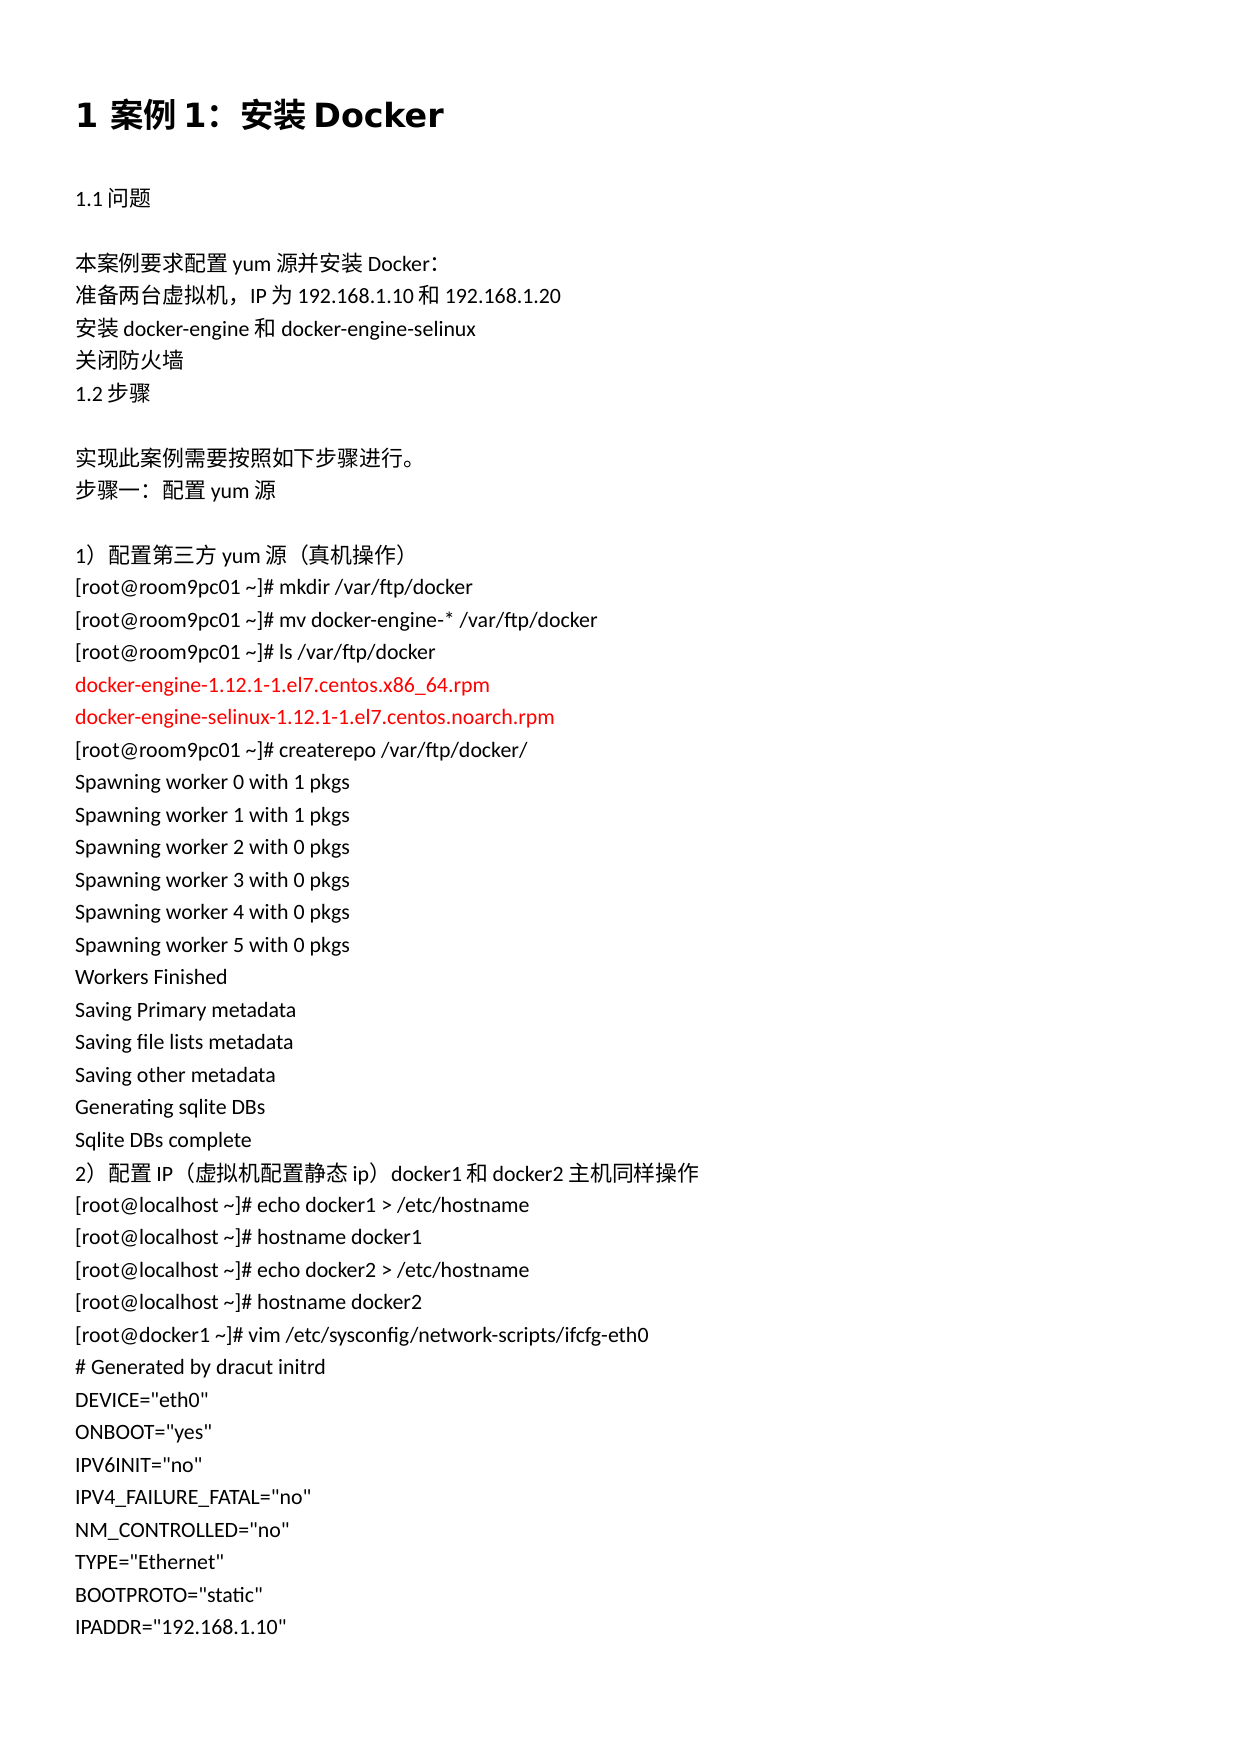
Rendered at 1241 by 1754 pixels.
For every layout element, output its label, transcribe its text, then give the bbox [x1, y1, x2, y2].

text 2）配置IP（虚拟机配置静态ip）docker1和docker2主机同样操作 [75, 1155, 1165, 1188]
text IPV4_FAILURE_FATAL="no" [75, 1480, 1165, 1513]
text Spawning worker 5 with 0 pkgs [75, 928, 1165, 960]
text [root@localhost ~]# echo docker1 > /etc/hostname [75, 1188, 1165, 1220]
text 实现此案例需要按照如下步骤进行。 [75, 440, 1165, 473]
text docker-engine-selinux-1.12.1-1.el7.centos.noarch.rpm [75, 700, 1165, 733]
text [root@room9pc01 ~]# mkdir /var/ftp/docker [75, 570, 1165, 603]
text BOOTPROTO="static" [75, 1578, 1165, 1610]
text DEVICE="eth0" [75, 1383, 1165, 1415]
text NM_CONTROLLED="no" [75, 1513, 1165, 1545]
text [root@localhost ~]# hostname docker1 [75, 1220, 1165, 1253]
text [root@localhost ~]# echo docker2 > /etc/hostname [75, 1253, 1165, 1285]
text docker-engine-1.12.1-1.el7.centos.x86_64.rpm [75, 668, 1165, 700]
text [root@room9pc01 ~]# mv docker-engine-* /var/ftp/docker [75, 603, 1165, 635]
text Spawning worker 1 with 1 pkgs [75, 798, 1165, 830]
text 1）配置第三方yum源（真机操作） [75, 538, 1165, 570]
text Spawning worker 4 with 0 pkgs [75, 895, 1165, 928]
text [root@room9pc01 ~]# ls /var/ftp/docker [75, 635, 1165, 668]
text 1.1 问题 [75, 180, 1165, 213]
text IPV6INIT="no" [75, 1448, 1165, 1480]
text 安装docker-engine 和 docker-engine-selinux [75, 310, 1165, 343]
text TYPE="Ethernet" [75, 1545, 1165, 1578]
text 1.2 步骤 [75, 375, 1165, 408]
text Saving other metadata [75, 1058, 1165, 1090]
text 本案例要求配置yum源并安装Docker： [75, 245, 1165, 278]
subtitle 1 案例1：安装Docker [75, 81, 1165, 146]
text Generating sqlite DBs [75, 1090, 1165, 1123]
text Saving Primary metadata [75, 993, 1165, 1025]
text [root@localhost ~]# hostname docker2 [75, 1285, 1165, 1318]
text Workers Finished [75, 960, 1165, 993]
text [root@room9pc01 ~]# createrepo /var/ftp/docker/ [75, 733, 1165, 765]
text 准备两台虚拟机，IP为192.168.1.10和192.168.1.20 [75, 278, 1165, 310]
text Saving file lists metadata [75, 1025, 1165, 1058]
text Spawning worker 2 with 0 pkgs [75, 830, 1165, 863]
text ONBOOT="yes" [75, 1415, 1165, 1448]
text IPADDR="192.168.1.10" [75, 1610, 1165, 1643]
text # Generated by dracut initrd [75, 1350, 1165, 1383]
text Spawning worker 3 with 0 pkgs [75, 863, 1165, 895]
text Spawning worker 0 with 1 pkgs [75, 765, 1165, 798]
text Sqlite DBs complete [75, 1123, 1165, 1155]
text 关闭防火墙 [75, 343, 1165, 375]
text 步骤一：配置yum源 [75, 473, 1165, 505]
text [root@docker1 ~]# vim /etc/sysconfig/network-scripts/ifcfg-eth0 [75, 1318, 1165, 1350]
